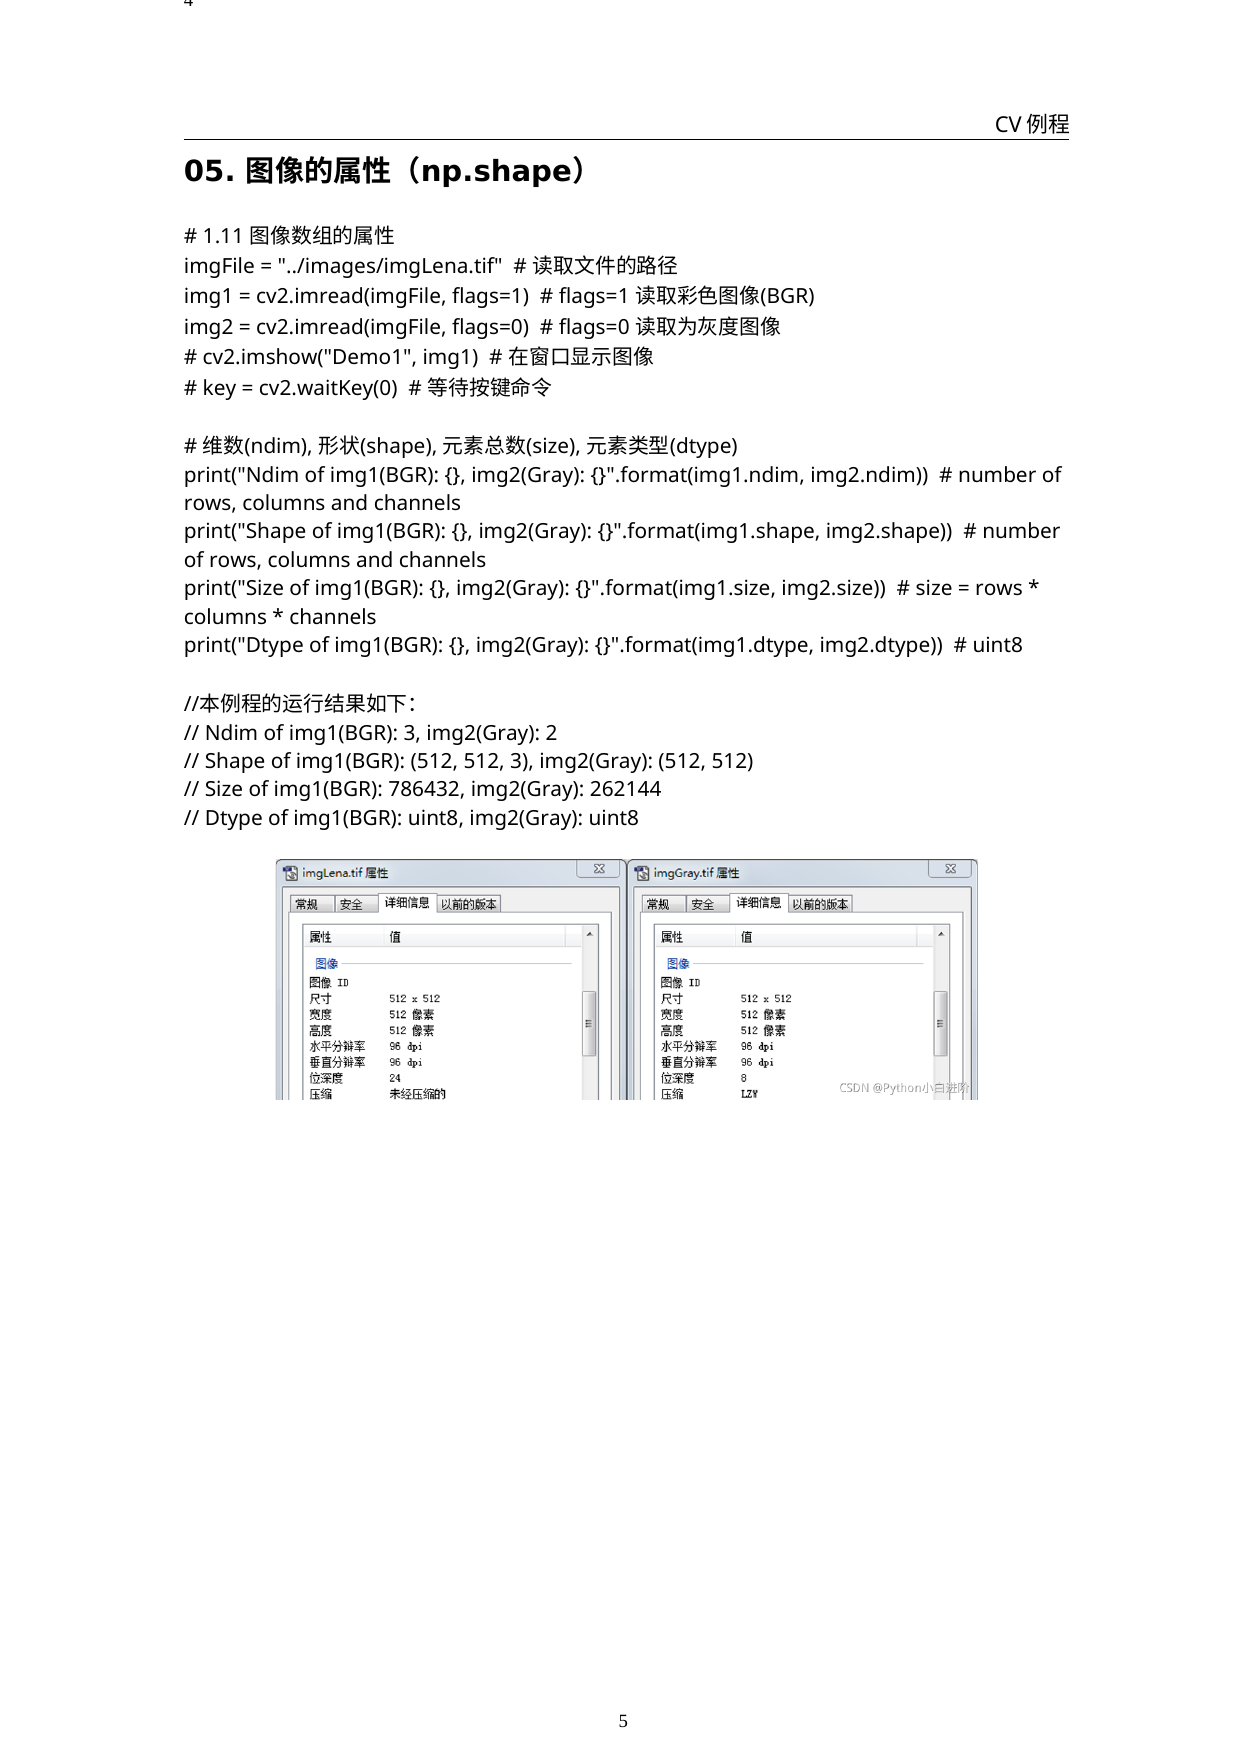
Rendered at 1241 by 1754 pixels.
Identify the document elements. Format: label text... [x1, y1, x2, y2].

table_header # 1.11 图像数组的属性 imgFile = "../images/imgLena.tif" # 读取文件的路径 img1 = cv2.imread(imgFile, flags=1) # flags=1 读取彩色图像(BGR) img2 = cv2.imread(imgFile, flags=0) # flags=0 读取为灰度图像 # cv2.imshow("Demo1", img1) # 在窗口显示图像 # key = cv2.waitKey(0) # 等待按键命令 # 维数(ndim), 形状(shape), 元素总数(size), 元素类型(dtype) print("Ndim of img1(BGR): {}, img2(Gray): {}".format(img1.ndim, img2.ndim)) # number of rows, columns and channels print("Shape of img1(BGR): {}, img2(Gray): {}".format(img1.shape, img2.shape)) # number of rows, columns and channels print("Size of img1(BGR): {}, img2(Gray): {}".format(img1.size, img2.size)) # size = rows * columns * channels print("Dtype of img1(BGR): {}, img2(Gray): {}".format(img1.dtype, img2.dtype)) # uint8 //本例程的运行结果如下： // Ndim of img1(BGR): 3, img2(Gray): 2 // Shape of img1(BGR): (512, 512, 3), img2(Gray): (512, 512) // Size of img1(BGR): 786432, img2(Gray): 262144 // Dtype of img1(BGR): uint8, img2(Gray): uint8 [173, 219, 1081, 860]
picture [275, 859, 978, 1100]
subtitle 05. 图像的属性（np.shape） [184, 140, 1069, 192]
